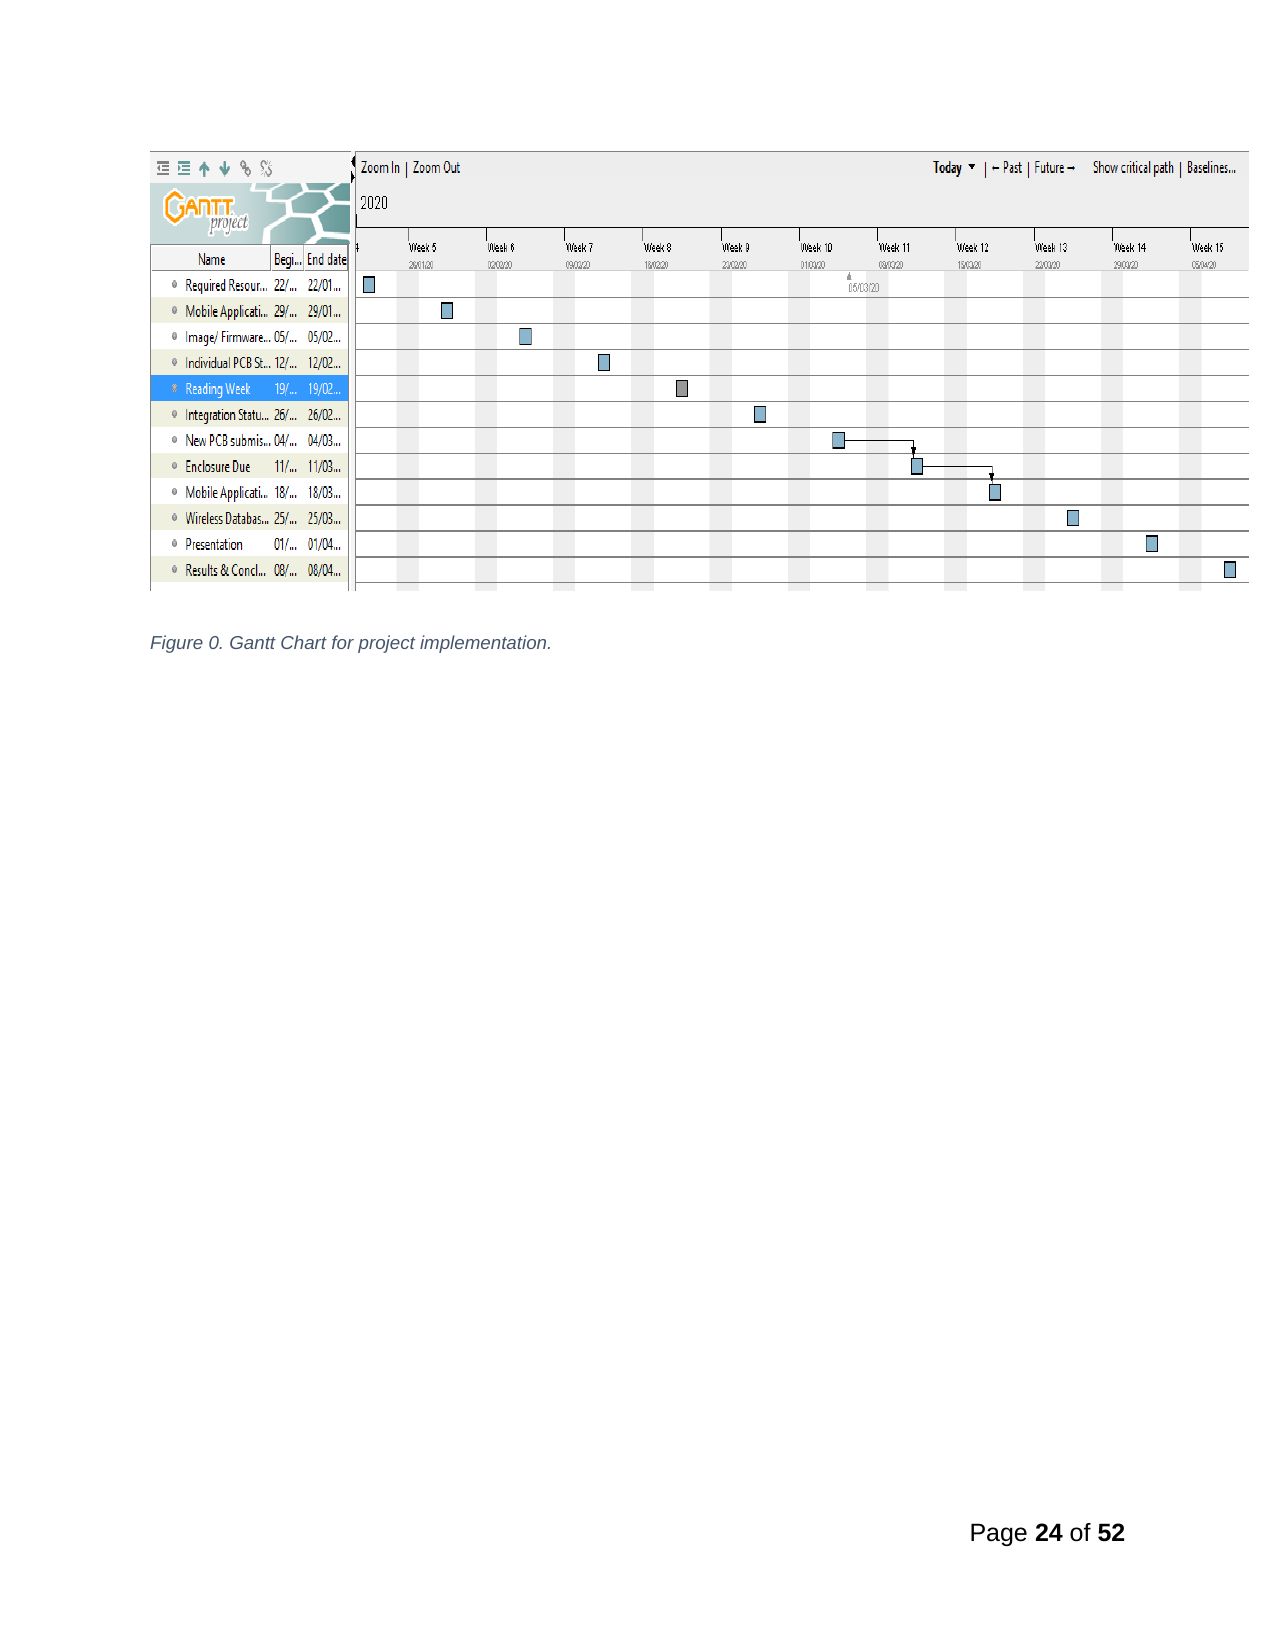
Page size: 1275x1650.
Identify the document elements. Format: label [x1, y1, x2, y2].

picture [150, 150, 1250, 591]
